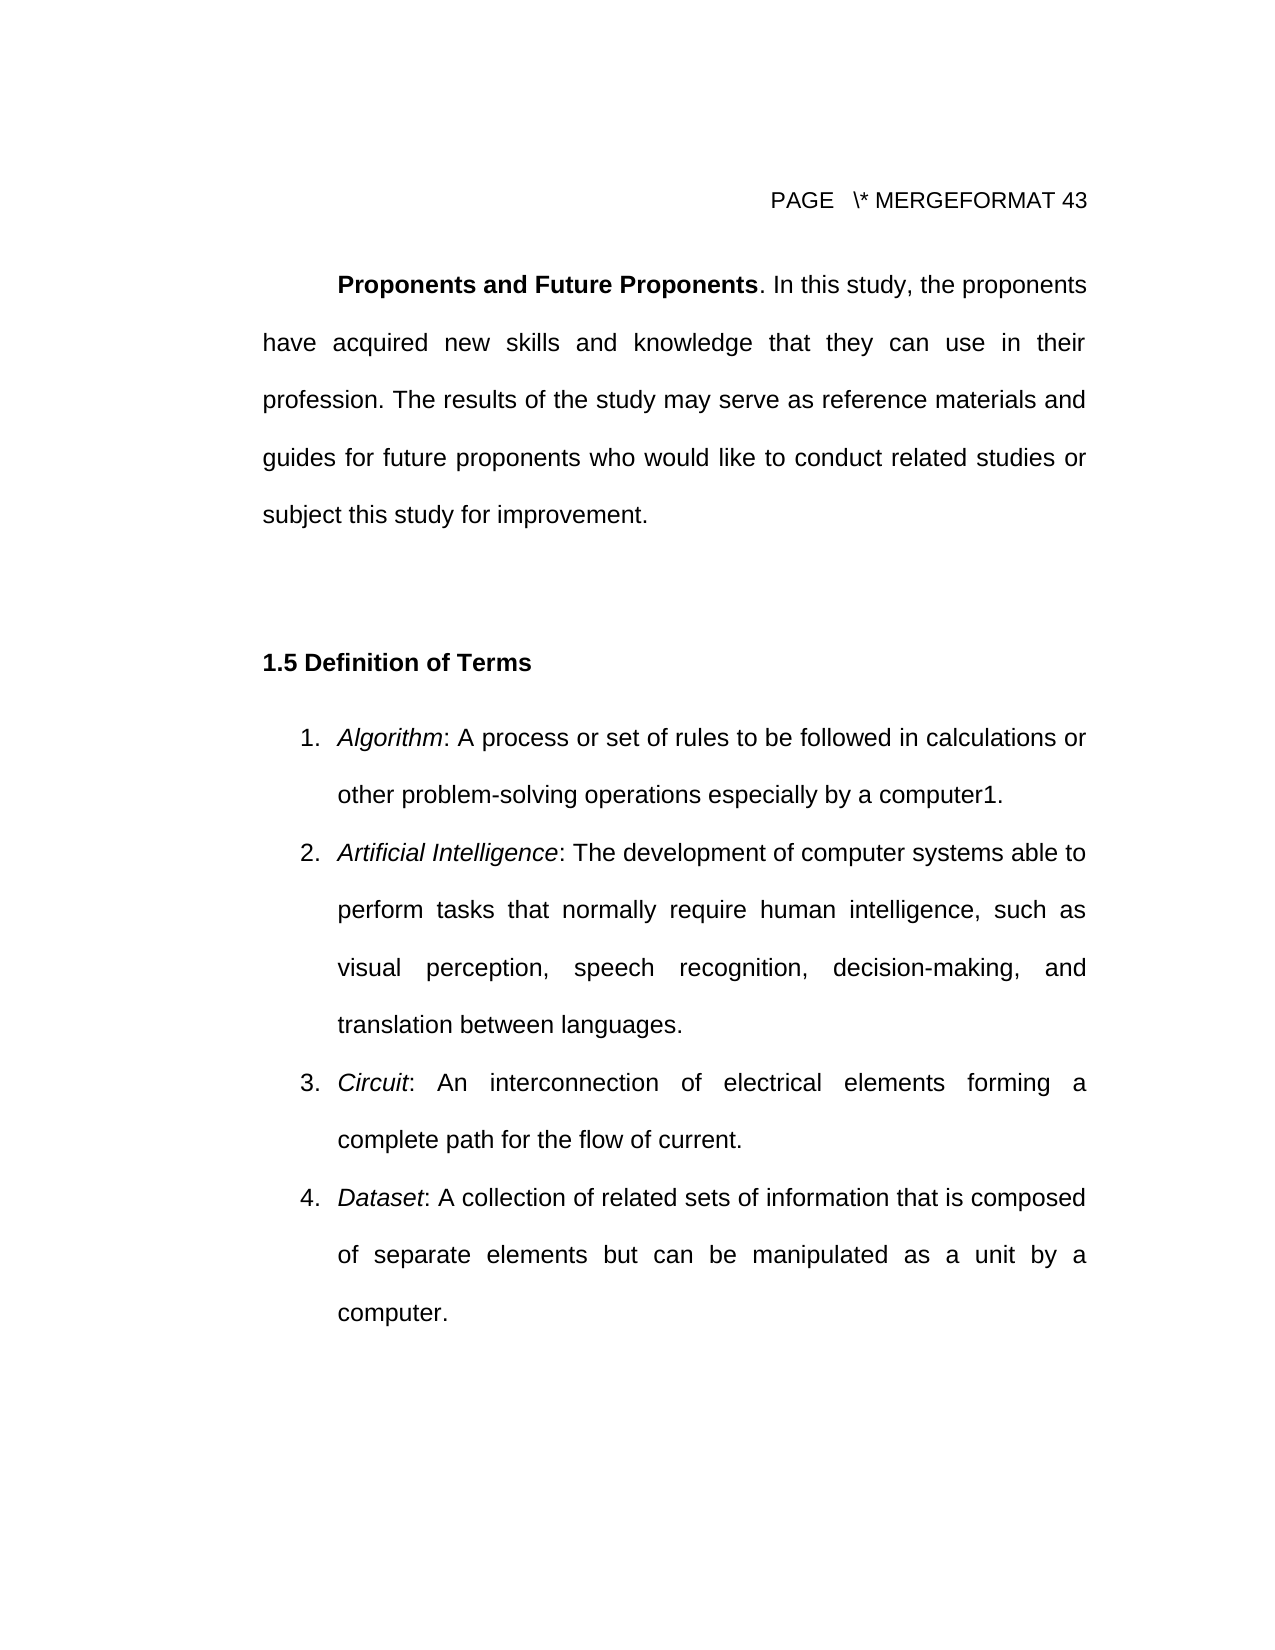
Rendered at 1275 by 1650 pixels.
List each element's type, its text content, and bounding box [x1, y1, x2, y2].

list Dataset: A collection of related sets of information that is composed of separate elements but can be manipulated as a unit by a computer. [300, 1182, 1087, 1326]
text 1.5 Definition of Terms [262, 648, 1087, 677]
list Artificial Intelligence: The development of computer systems able to perform tasks that normally require human intelligence, such as visual perception, speech recognition, decision-making, and translation between languages. [300, 837, 1087, 1039]
list Circuit: An interconnection of electrical elements forming a complete path for the flow of current. [300, 1067, 1087, 1154]
list Algorithm: A process or set of rules to be followed in calculations or other problem-solving operations especially by a computer1. [300, 722, 1087, 809]
text Proponents and Future Proponents. In this study, the proponents have acquired new skills and knowledge that they can use in their profession. The results of the study may serve as reference materials and guides for future proponents who would like to conduct related studies or subject this study for improvement. [262, 270, 1087, 529]
